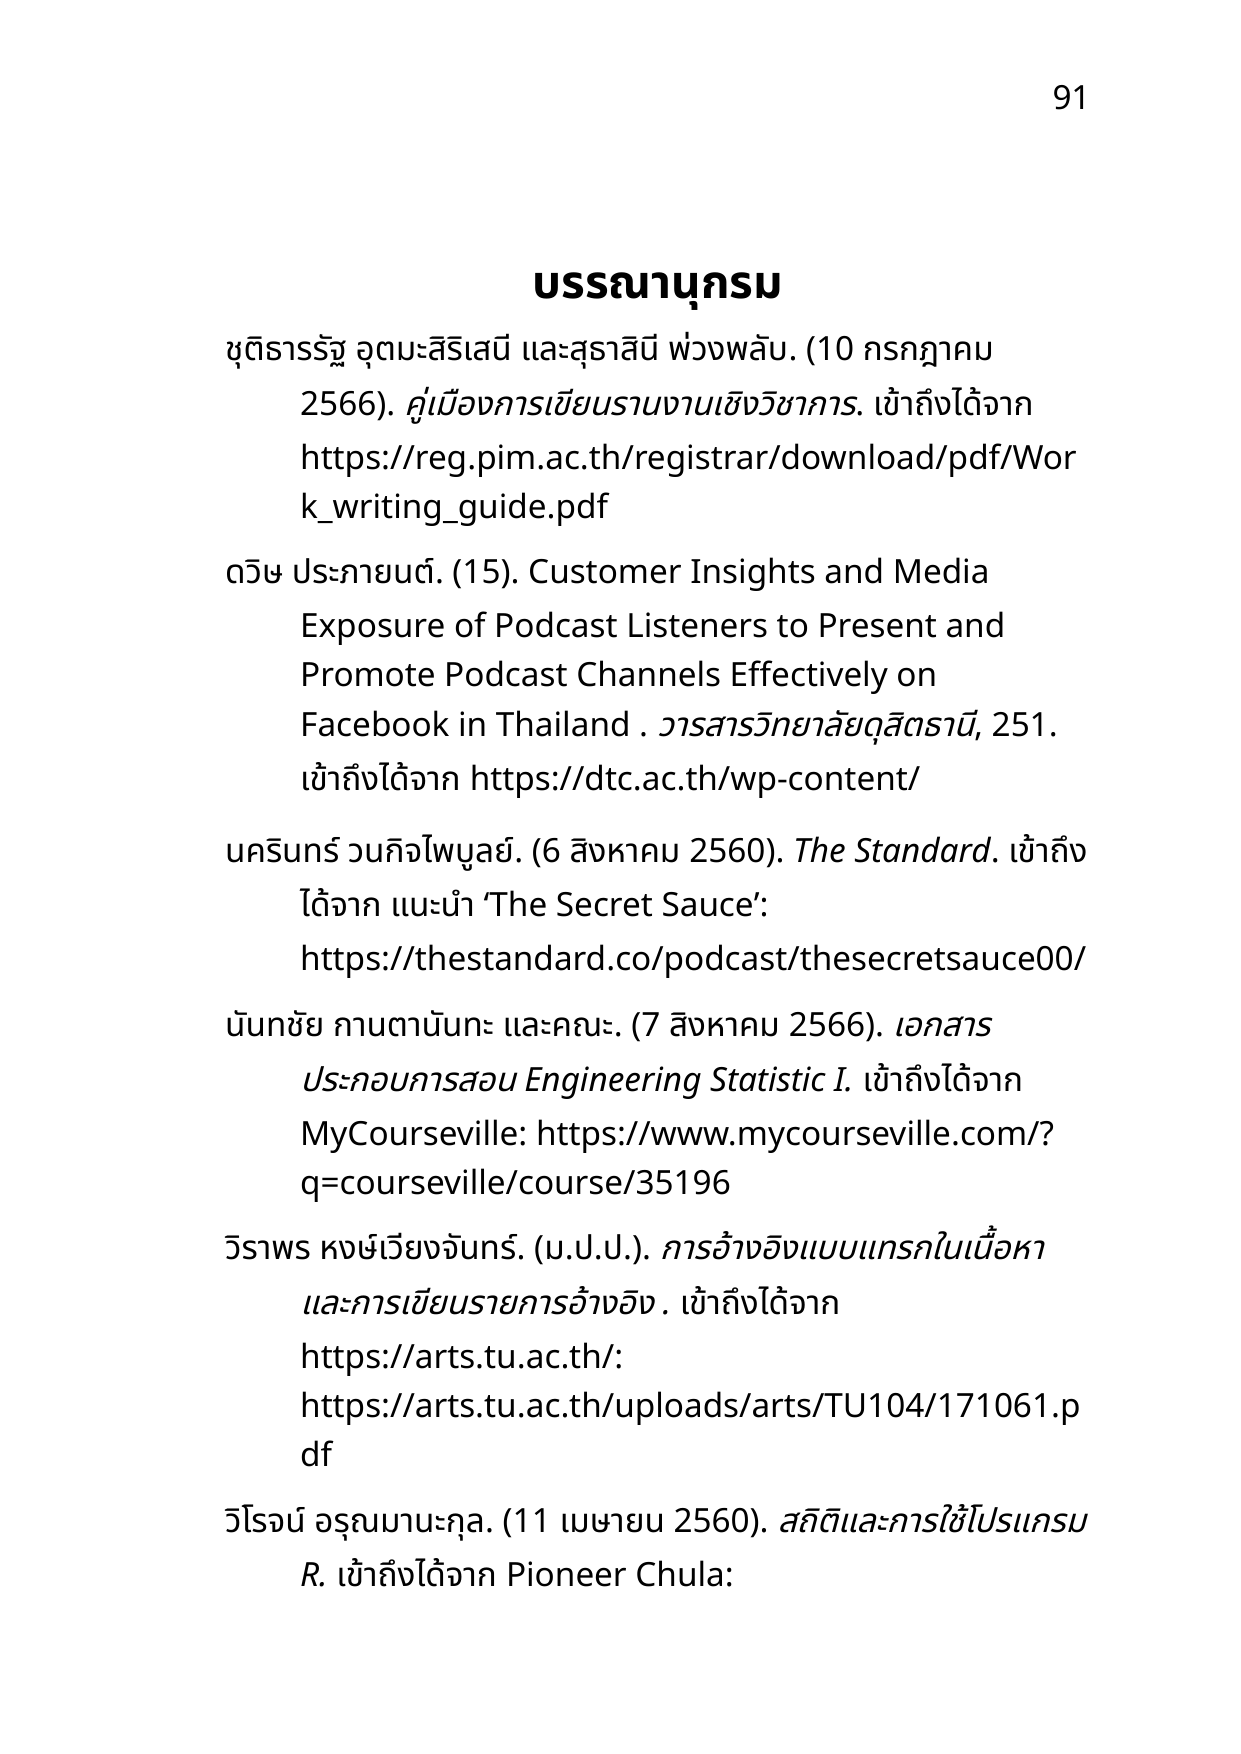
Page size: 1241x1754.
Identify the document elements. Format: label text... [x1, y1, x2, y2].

subtitle บรรณานุกรม [225, 250, 1090, 319]
